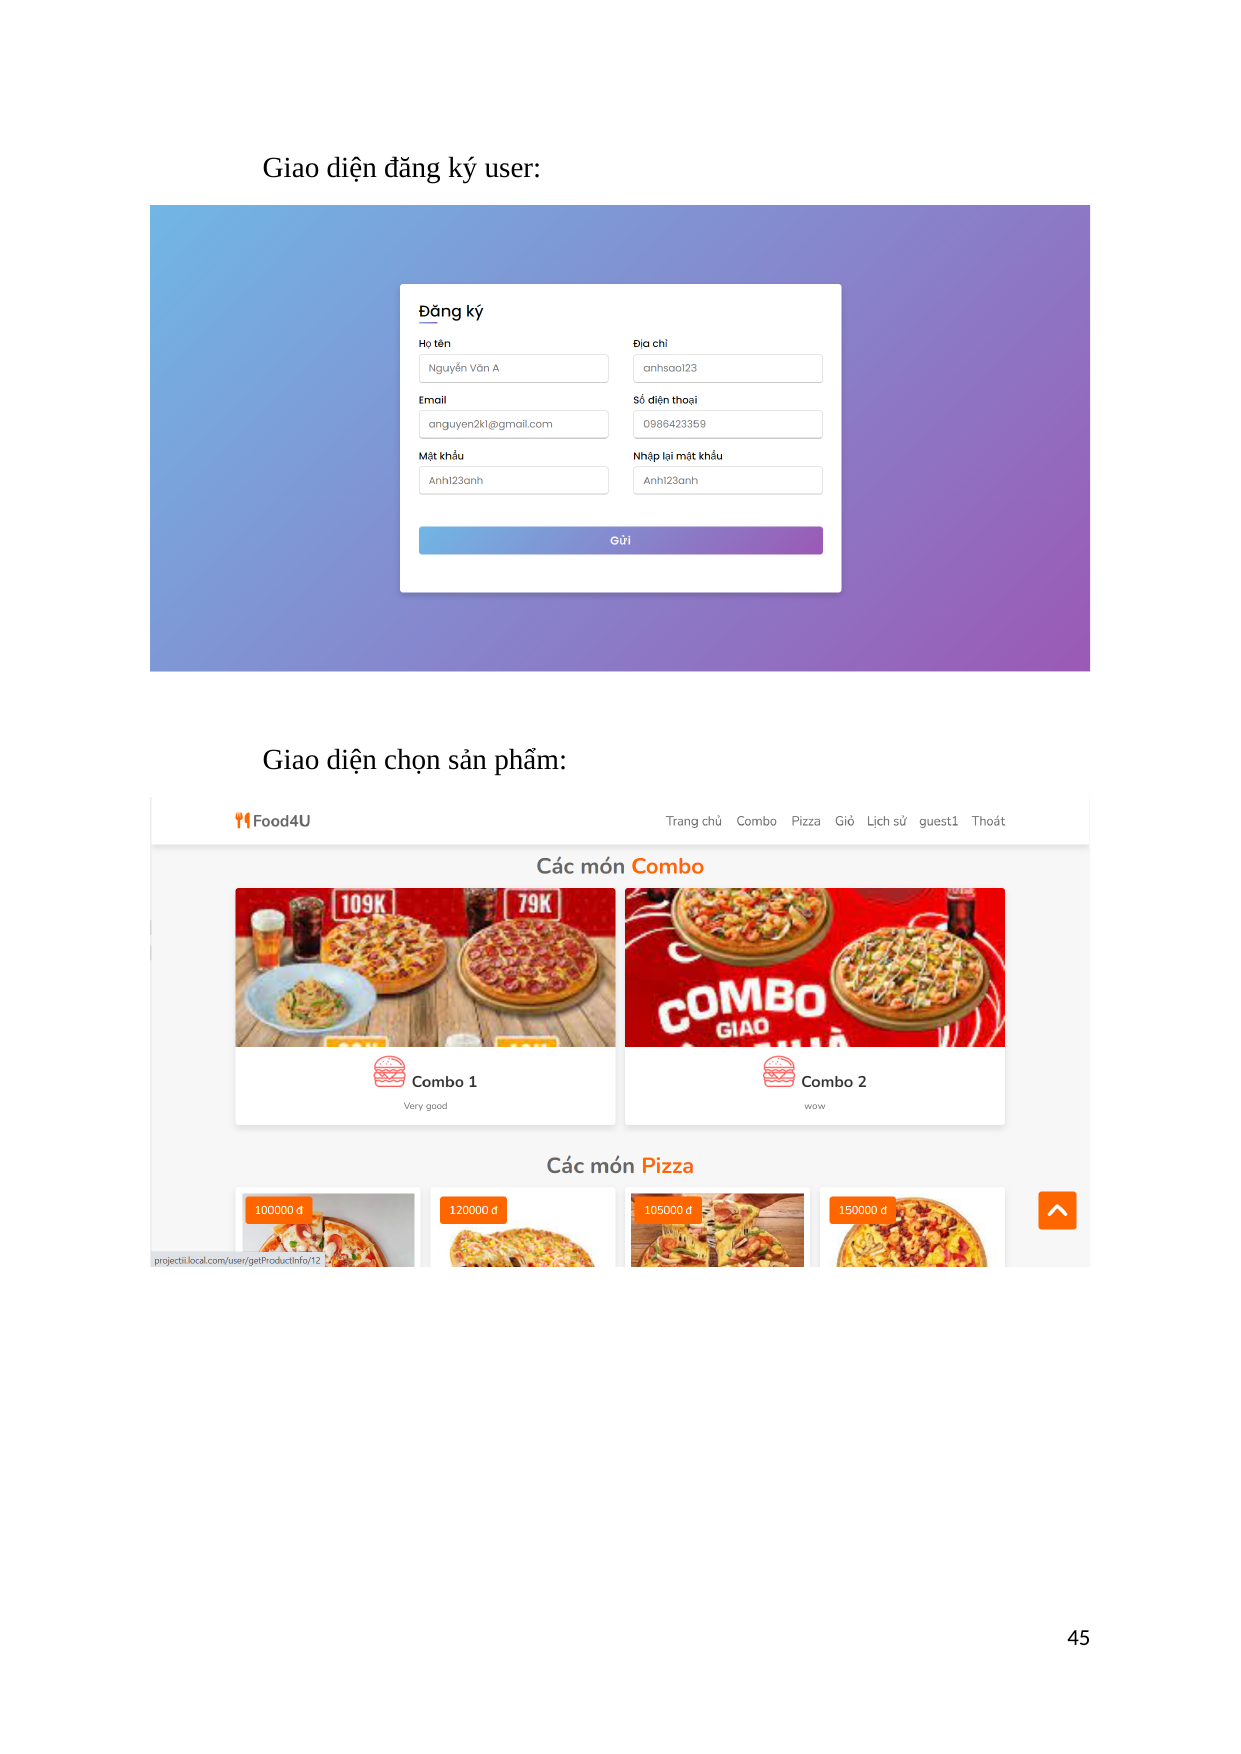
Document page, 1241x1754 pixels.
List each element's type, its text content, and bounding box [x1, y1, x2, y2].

picture [150, 797, 1091, 1267]
text Giao diện chọn sản phẩm: [262, 742, 1090, 776]
text Giao diện đăng ký user: [262, 150, 1090, 183]
picture [150, 205, 1091, 672]
